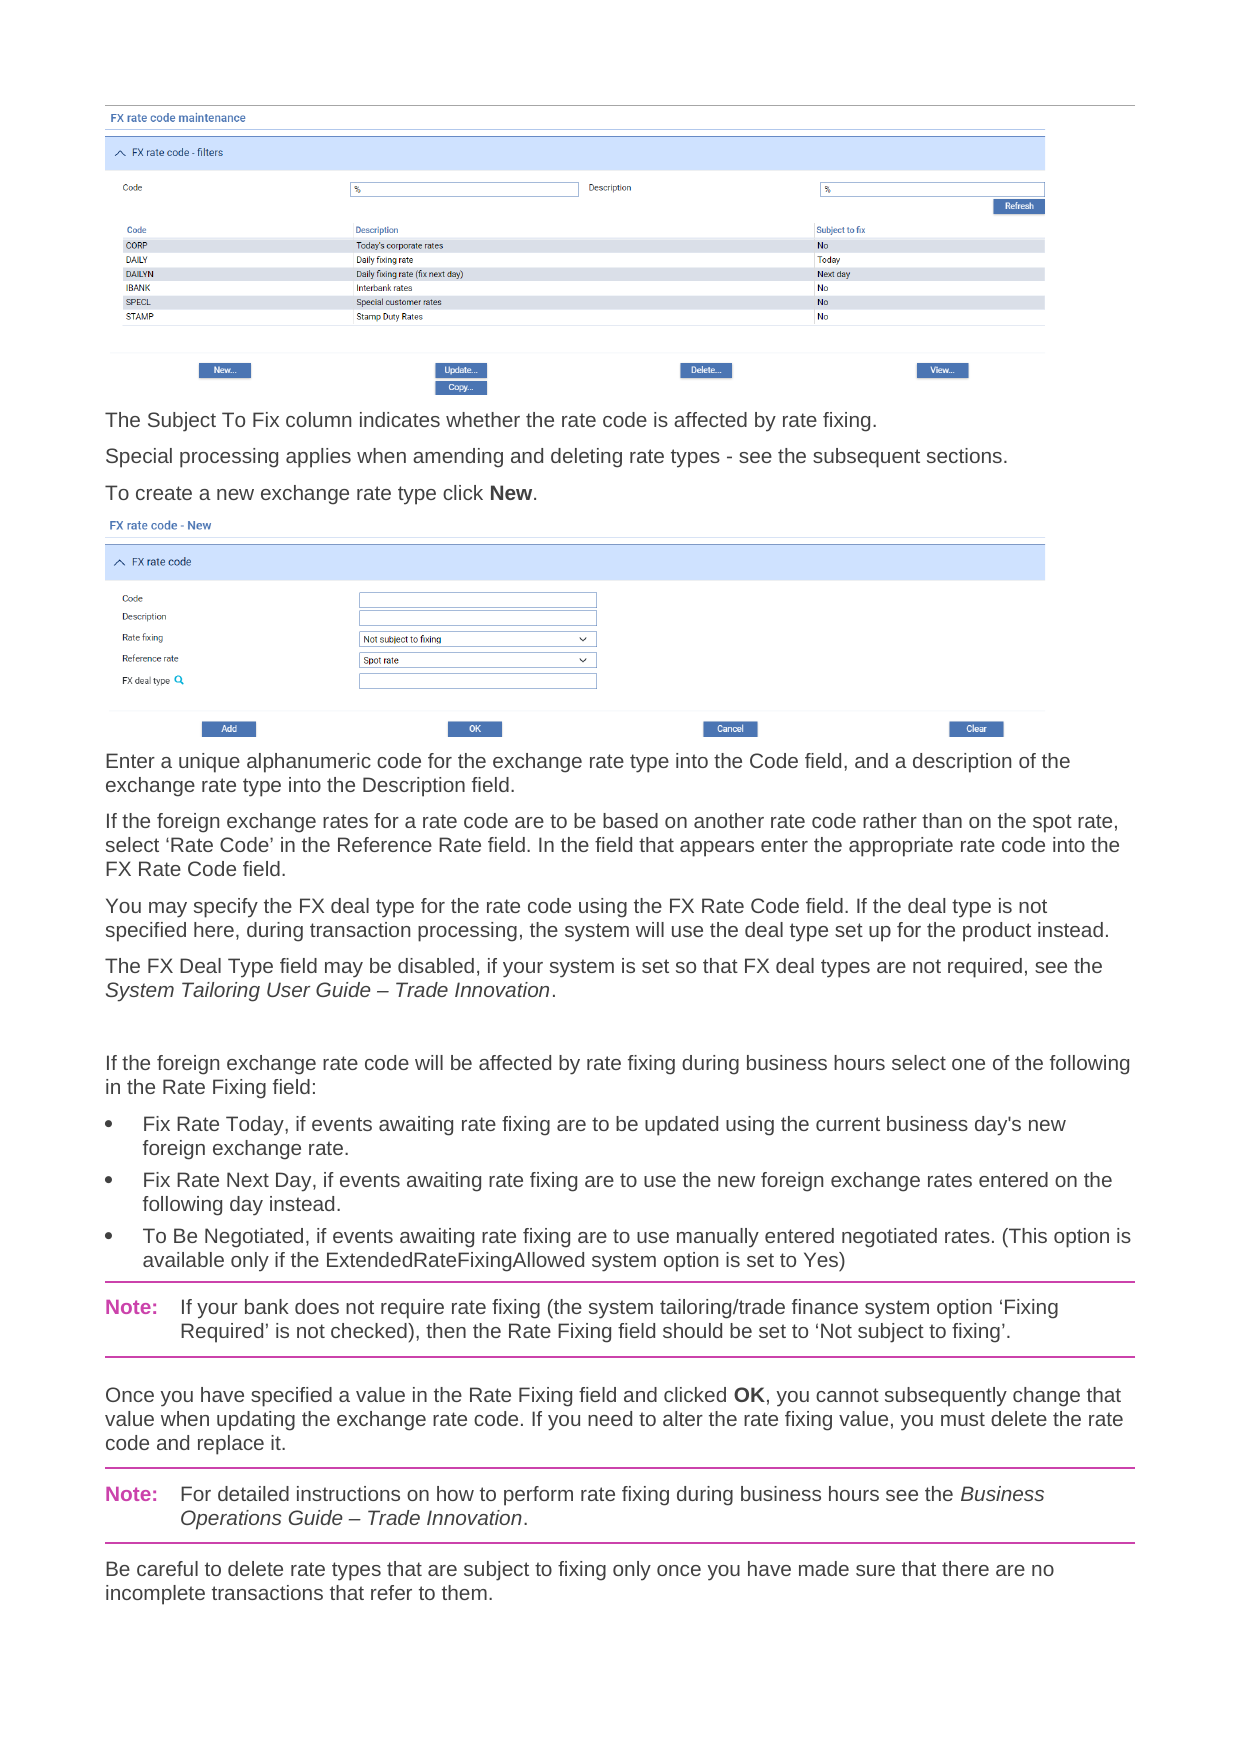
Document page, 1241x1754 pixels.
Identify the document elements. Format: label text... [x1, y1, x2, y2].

text You may specify the FX deal type for the rate code using the FX Rate Code field. If the deal type is not specified here, during transaction processing, the system will use the deal type set up for the product instead. [105, 894, 1135, 942]
text Fix Rate Next Day, if events awaiting rate fixing are to use the new foreign exchange rates entered on the following day instead. [105, 1168, 1135, 1216]
text To create a new exchange rate type click New. [105, 480, 1135, 504]
text Once you have specified a value in the Rate Fixing field and clicked OK, you cannot subsequently change that value when updating the exchange rate code. If you need to alter the rate fixing value, you must delete the rate code and replace it. [105, 1383, 1135, 1454]
text Enter a unique alphanumeric code for the exchange rate type into the Code field, and a description of the exchange rate type into the Description field. [105, 749, 1135, 797]
text To Be Negotiated, if events awaiting rate fixing are to use manually entered negotiated rates. (This option is available only if the ExtendedRateFixingAllowed system option is set to Yes) [105, 1224, 1135, 1272]
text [105, 1557, 1135, 1604]
text The FX Deal Type field may be disabled, if your system is set so that FX deal types are not required, see the System Tailoring User Guide – Trade Innovation. [105, 954, 1135, 1002]
text If the foreign exchange rates for a rate code are to be based on another rate code rather than on the spot rate, select ‘Rate Code’ in the Reference Rate field. In the field that appears enter the appropriate rate code into the FX Rate Code field. [105, 809, 1135, 881]
picture [105, 516, 1046, 737]
text The Subject To Fix column indicates whether the rate code is affected by rate fixing. [105, 407, 1135, 431]
text For detailed instructions on how to perform rate fixing during business hours see the Business Operations Guide – Trade Innovation. [105, 1469, 1135, 1542]
text Fix Rate Today, if events awaiting rate fixing are to be updated using the current business day's new foreign exchange rate. [105, 1111, 1135, 1159]
picture [105, 110, 1046, 395]
text Special processing applies when amending and deleting rate types - see the subsequent sections. [105, 444, 1135, 468]
text If the foreign exchange rate code will be affected by rate fixing during business hours select one of the following in the Rate Fixing field: [105, 1051, 1135, 1099]
text If your bank does not require rate fixing (the system tailoring/trade finance system option ‘Fixing Required’ is not checked), then the Rate Fixing field should be set to ‘Not subject to fixing’. [105, 1283, 1135, 1356]
